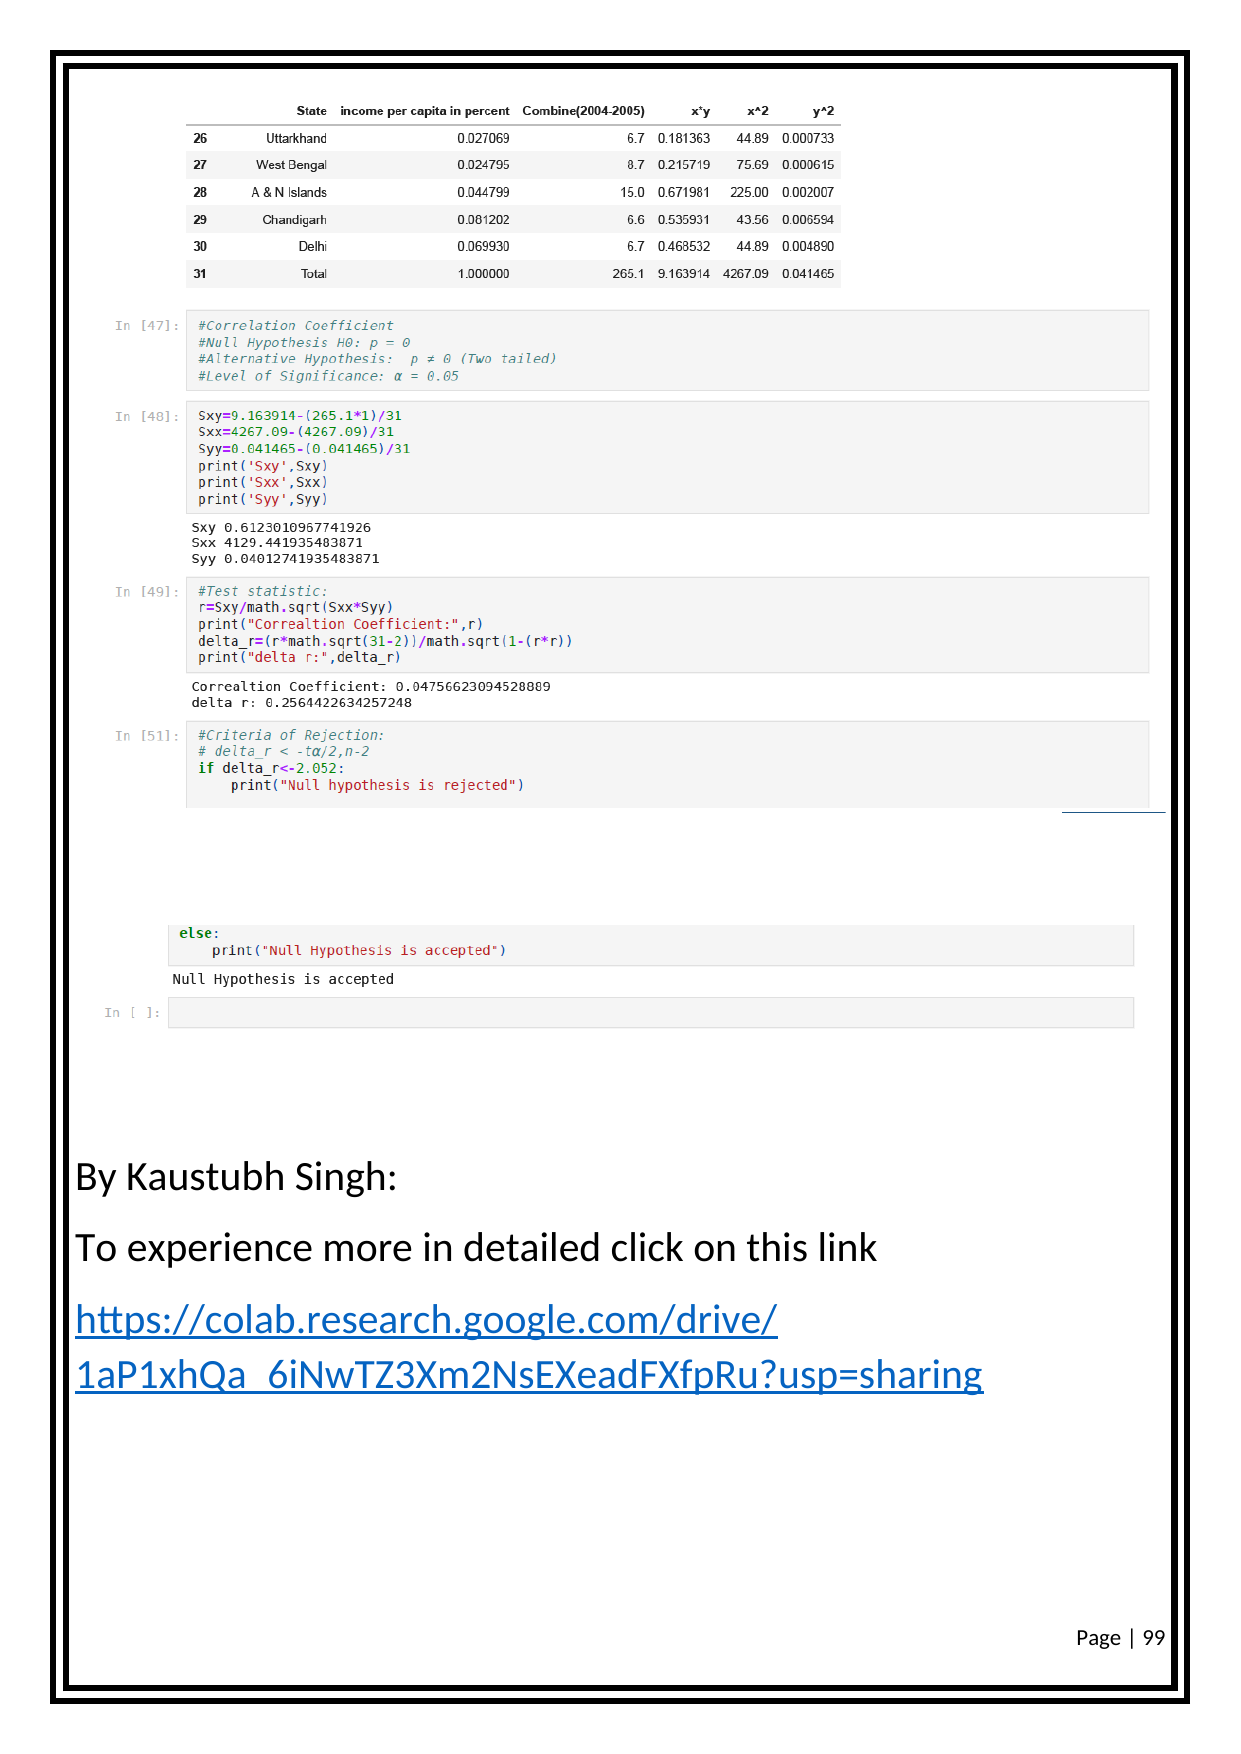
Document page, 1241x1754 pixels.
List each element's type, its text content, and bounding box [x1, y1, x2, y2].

text https://colab.research.google.com/drive/1aP1xhQa_6iNwTZ3Xm2NsEXeadFXfpRu?usp=sharing [75, 1293, 1165, 1398]
picture [75, 75, 1166, 813]
picture [75, 902, 1164, 1060]
text By Kaustubh Singh: [75, 1149, 1165, 1200]
text To experience more in detailed click on this link [75, 1221, 1165, 1272]
